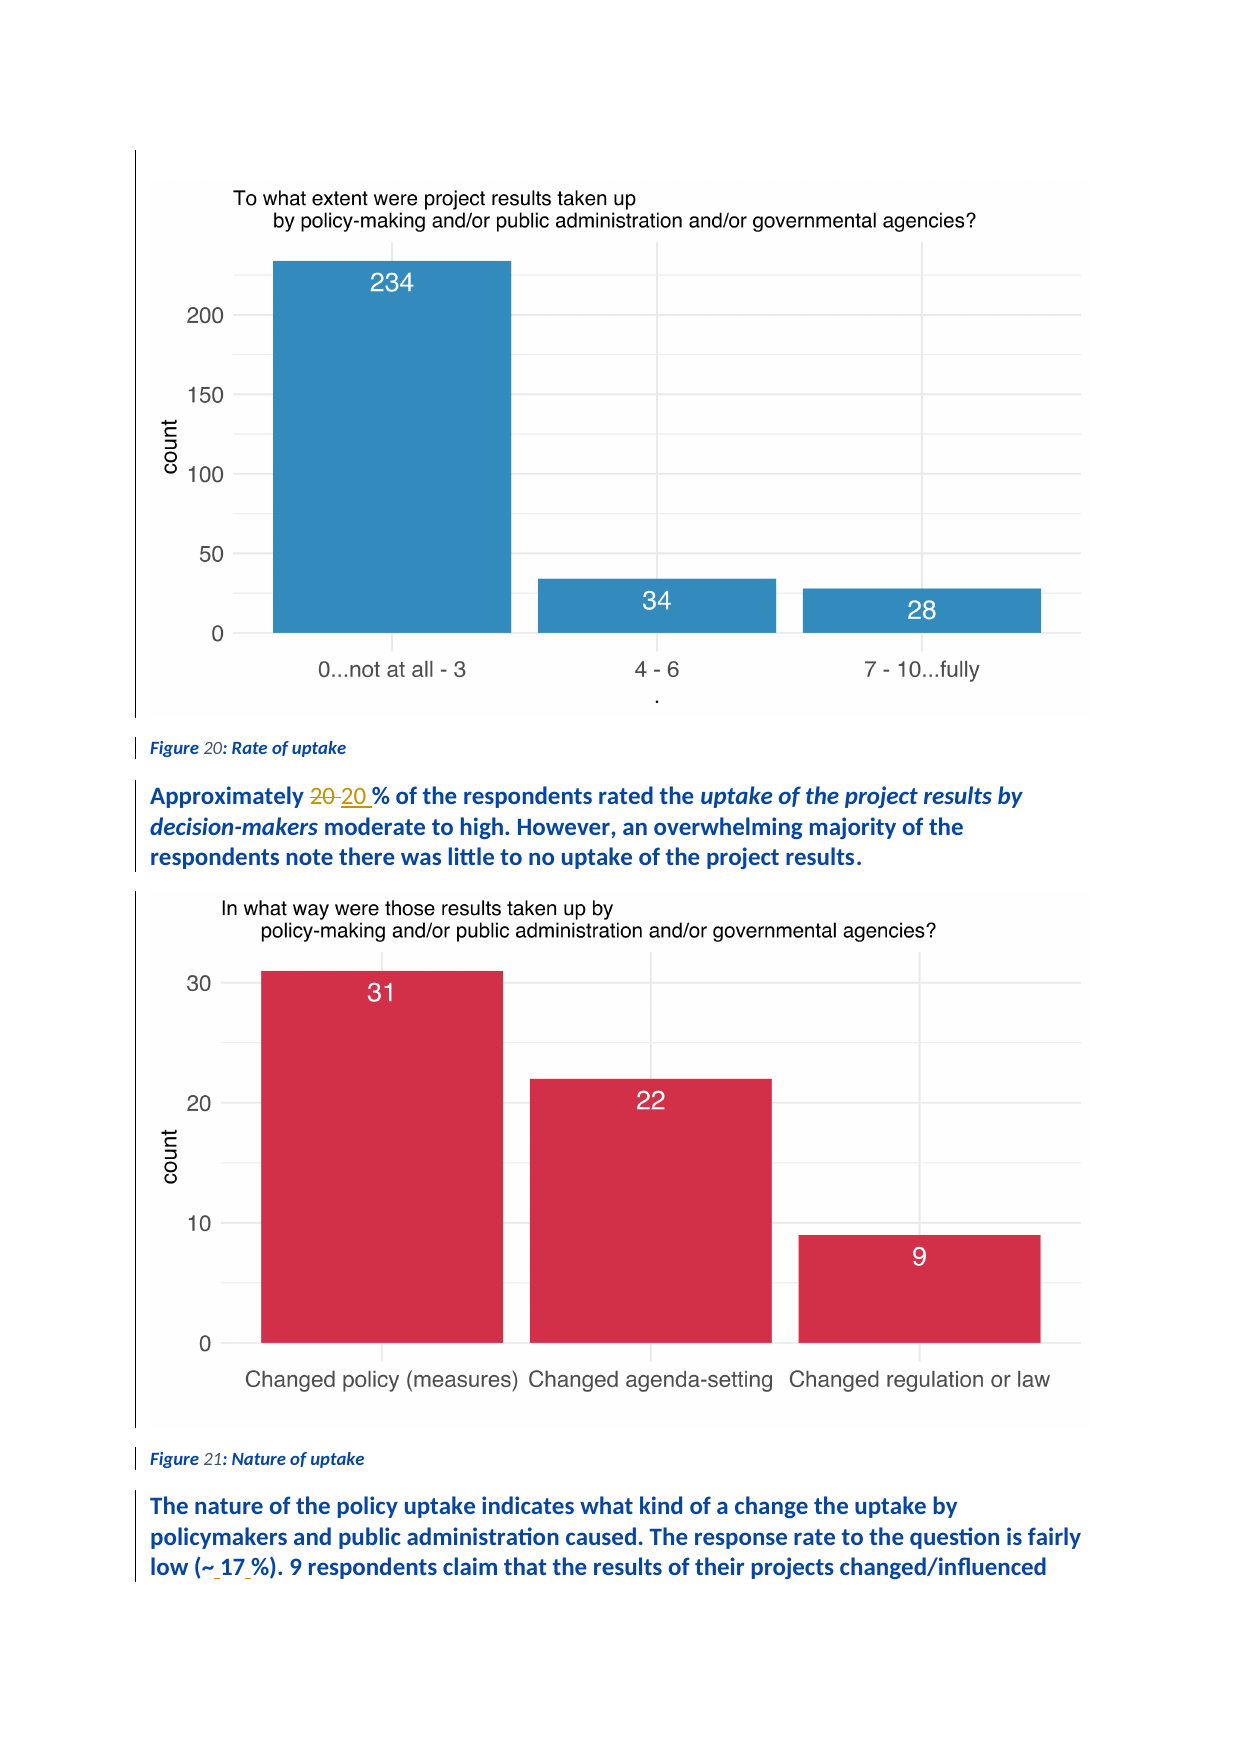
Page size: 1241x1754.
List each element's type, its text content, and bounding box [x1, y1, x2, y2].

picture [150, 180, 1091, 718]
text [150, 1490, 1090, 1582]
text Figure : Rate of uptake [150, 737, 1090, 759]
text Figure : Nature of uptake [150, 1447, 1090, 1469]
picture [150, 890, 1091, 1428]
text Approximately % of the respondents rated the uptake of the project results by decision-makers moderate to high. However, an overwhelming majority of the respondents note there was little to no uptake of the project results. [150, 780, 1090, 872]
